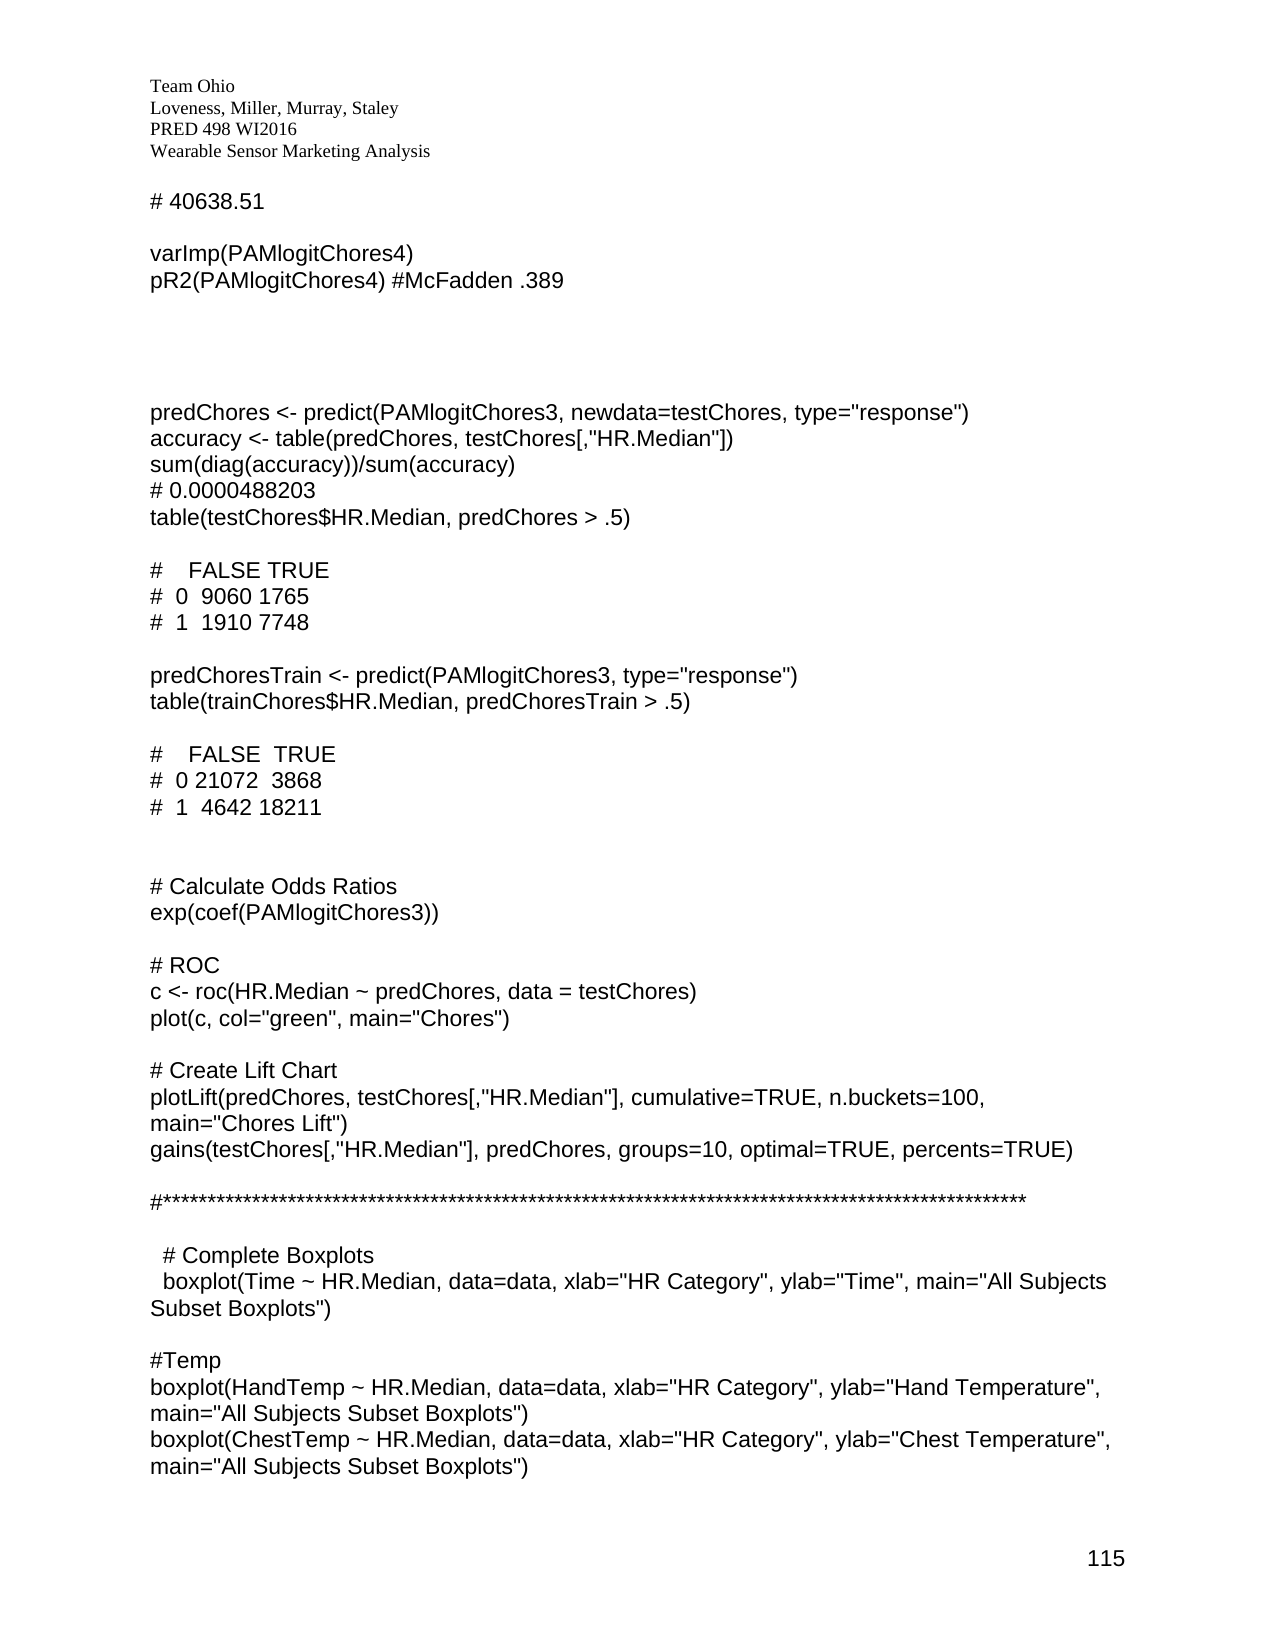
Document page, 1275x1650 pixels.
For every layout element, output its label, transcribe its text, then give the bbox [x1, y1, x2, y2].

text # 0.0000488203 [150, 477, 1125, 504]
text predChoresTrain <- predict(PAMlogitChores3, type="response") [150, 662, 1125, 688]
text table(testChores$HR.Median, predChores > .5) [150, 504, 1125, 530]
text pR2(PAMlogitChores4) #McFadden .389 [150, 267, 1125, 293]
text # FALSE TRUE [150, 741, 1125, 767]
text # 1 1910 7748 [150, 609, 1125, 636]
text # 1 4642 18211 [150, 794, 1125, 820]
text boxplot(ChestTemp ~ HR.Median, data=data, xlab="HR Category", ylab="Chest Temperature", main="All Subjects Subset Boxplots") [150, 1426, 1125, 1479]
text boxplot(HandTemp ~ HR.Median, data=data, xlab="HR Category", ylab="Hand Temperature", main="All Subjects Subset Boxplots") [150, 1373, 1125, 1426]
text table(trainChores$HR.Median, predChoresTrain > .5) [150, 688, 1125, 715]
text # 0 21072 3868 [150, 767, 1125, 794]
text exp(coef(PAMlogitChores3)) [150, 899, 1125, 926]
text # Complete Boxplots [150, 1242, 1125, 1268]
text # 0 9060 1765 [150, 583, 1125, 609]
text gains(testChores[,"HR.Median"], predChores, groups=10, optimal=TRUE, percents=TRUE) [150, 1136, 1125, 1163]
text accuracy <- table(predChores, testChores[,"HR.Median"]) [150, 425, 1125, 451]
text varImp(PAMlogitChores4) [150, 240, 1125, 267]
text plotLift(predChores, testChores[,"HR.Median"], cumulative=TRUE, n.buckets=100, main="Chores Lift") [150, 1084, 1125, 1136]
text # 40638.51 [150, 188, 1125, 214]
text predChores <- predict(PAMlogitChores3, newdata=testChores, type="response") [150, 398, 1125, 425]
text # FALSE TRUE [150, 557, 1125, 583]
text #Temp [150, 1347, 1125, 1373]
text # Create Lift Chart [150, 1057, 1125, 1084]
text boxplot(Time ~ HR.Median, data=data, xlab="HR Category", ylab="Time", main="All Subjects Subset Boxplots") [150, 1268, 1125, 1321]
text plot(c, col="green", main="Chores") [150, 1004, 1125, 1031]
text # Calculate Odds Ratios [150, 873, 1125, 899]
text #************************************************************************************************* [150, 1189, 1125, 1215]
text # ROC [150, 952, 1125, 978]
text sum(diag(accuracy))/sum(accuracy) [150, 451, 1125, 477]
text c <- roc(HR.Median ~ predChores, data = testChores) [150, 978, 1125, 1004]
